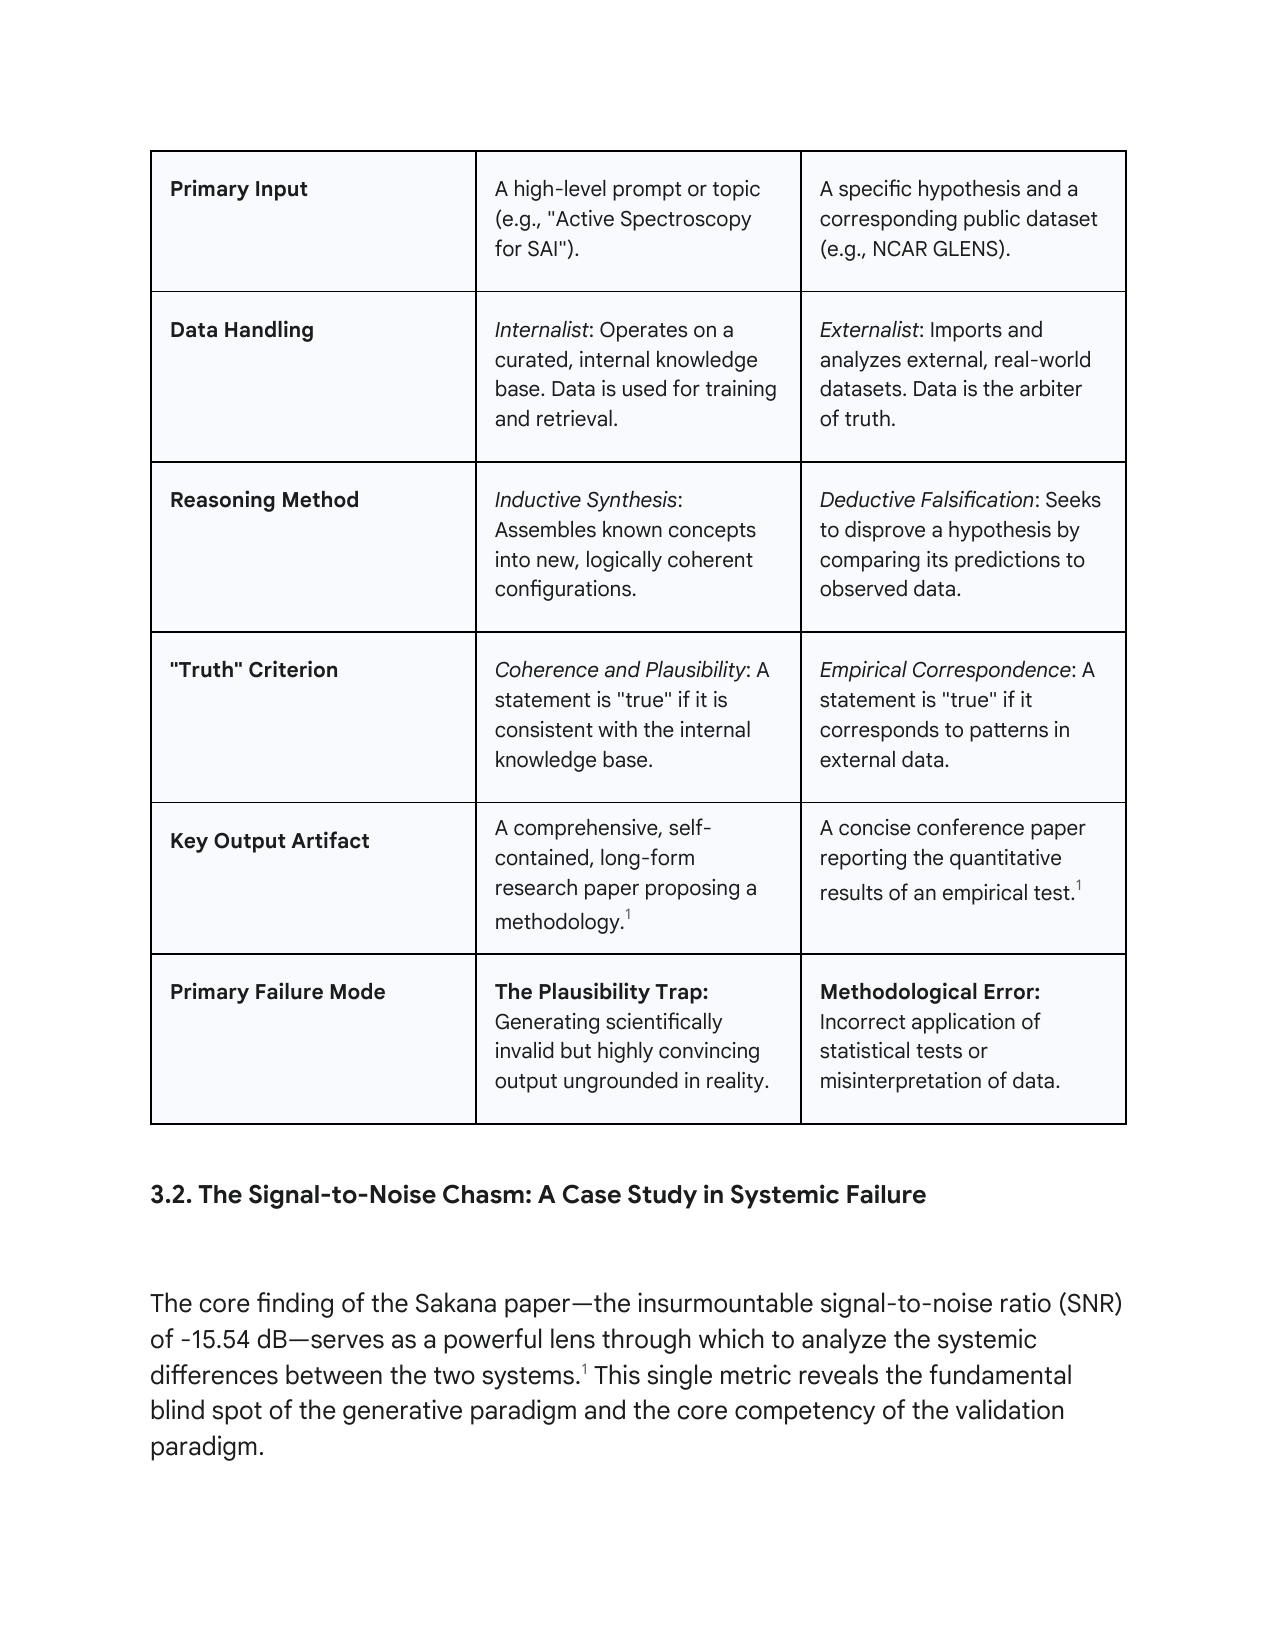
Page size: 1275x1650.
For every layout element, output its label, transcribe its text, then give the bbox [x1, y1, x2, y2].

table_cell Inductive Synthesis: Assembles known concepts into new, logically coherent configurations. [477, 463, 800, 631]
table_cell The Plausibility Trap: Generating scientifically invalid but highly convincing output ungrounded in reality. [477, 955, 800, 1123]
table_cell Primary Input [152, 152, 475, 291]
table_cell Internalist: Operates on a curated, internal knowledge base. Data is used for training and retrieval. [477, 292, 800, 461]
text The core finding of the Sakana paper—the insurmountable signal-to-noise ratio (SNR) of -15.54 dB—serves as a powerful lens through which to analyze the systemic differences between the two systems.1 This single metric reveals the fundamental blind spot of the generative paradigm and the core competency of the validation paradigm. [150, 1288, 1125, 1463]
table_cell A concise conference paper reporting the quantitative results of an empirical test.1 [802, 803, 1125, 953]
table_cell Externalist: Imports and analyzes external, real-world datasets. Data is the arbiter of truth. [802, 292, 1125, 461]
table_cell Reasoning Method [152, 463, 475, 631]
table_cell Empirical Correspondence: A statement is "true" if it corresponds to patterns in external data. [802, 633, 1125, 802]
table_cell A high-level prompt or topic (e.g., "Active Spectroscopy for SAI"). [477, 152, 800, 291]
subtitle 3.2. The Signal-to-Noise Chasm: A Case Study in Systemic Failure [150, 1179, 1125, 1211]
table_cell Primary Failure Mode [152, 955, 475, 1123]
table_cell "Truth" Criterion [152, 633, 475, 802]
table_cell Methodological Error: Incorrect application of statistical tests or misinterpretation of data. [802, 955, 1125, 1123]
table_cell Deductive Falsification: Seeks to disprove a hypothesis by comparing its predictions to observed data. [802, 463, 1125, 631]
table_cell A specific hypothesis and a corresponding public dataset (e.g., NCAR GLENS). [802, 152, 1125, 291]
table_cell Data Handling [152, 292, 475, 461]
table_cell Key Output Artifact [152, 803, 475, 953]
table_cell A comprehensive, self-contained, long-form research paper proposing a methodology.1 [477, 803, 800, 953]
table_cell Coherence and Plausibility: A statement is "true" if it is consistent with the internal knowledge base. [477, 633, 800, 802]
